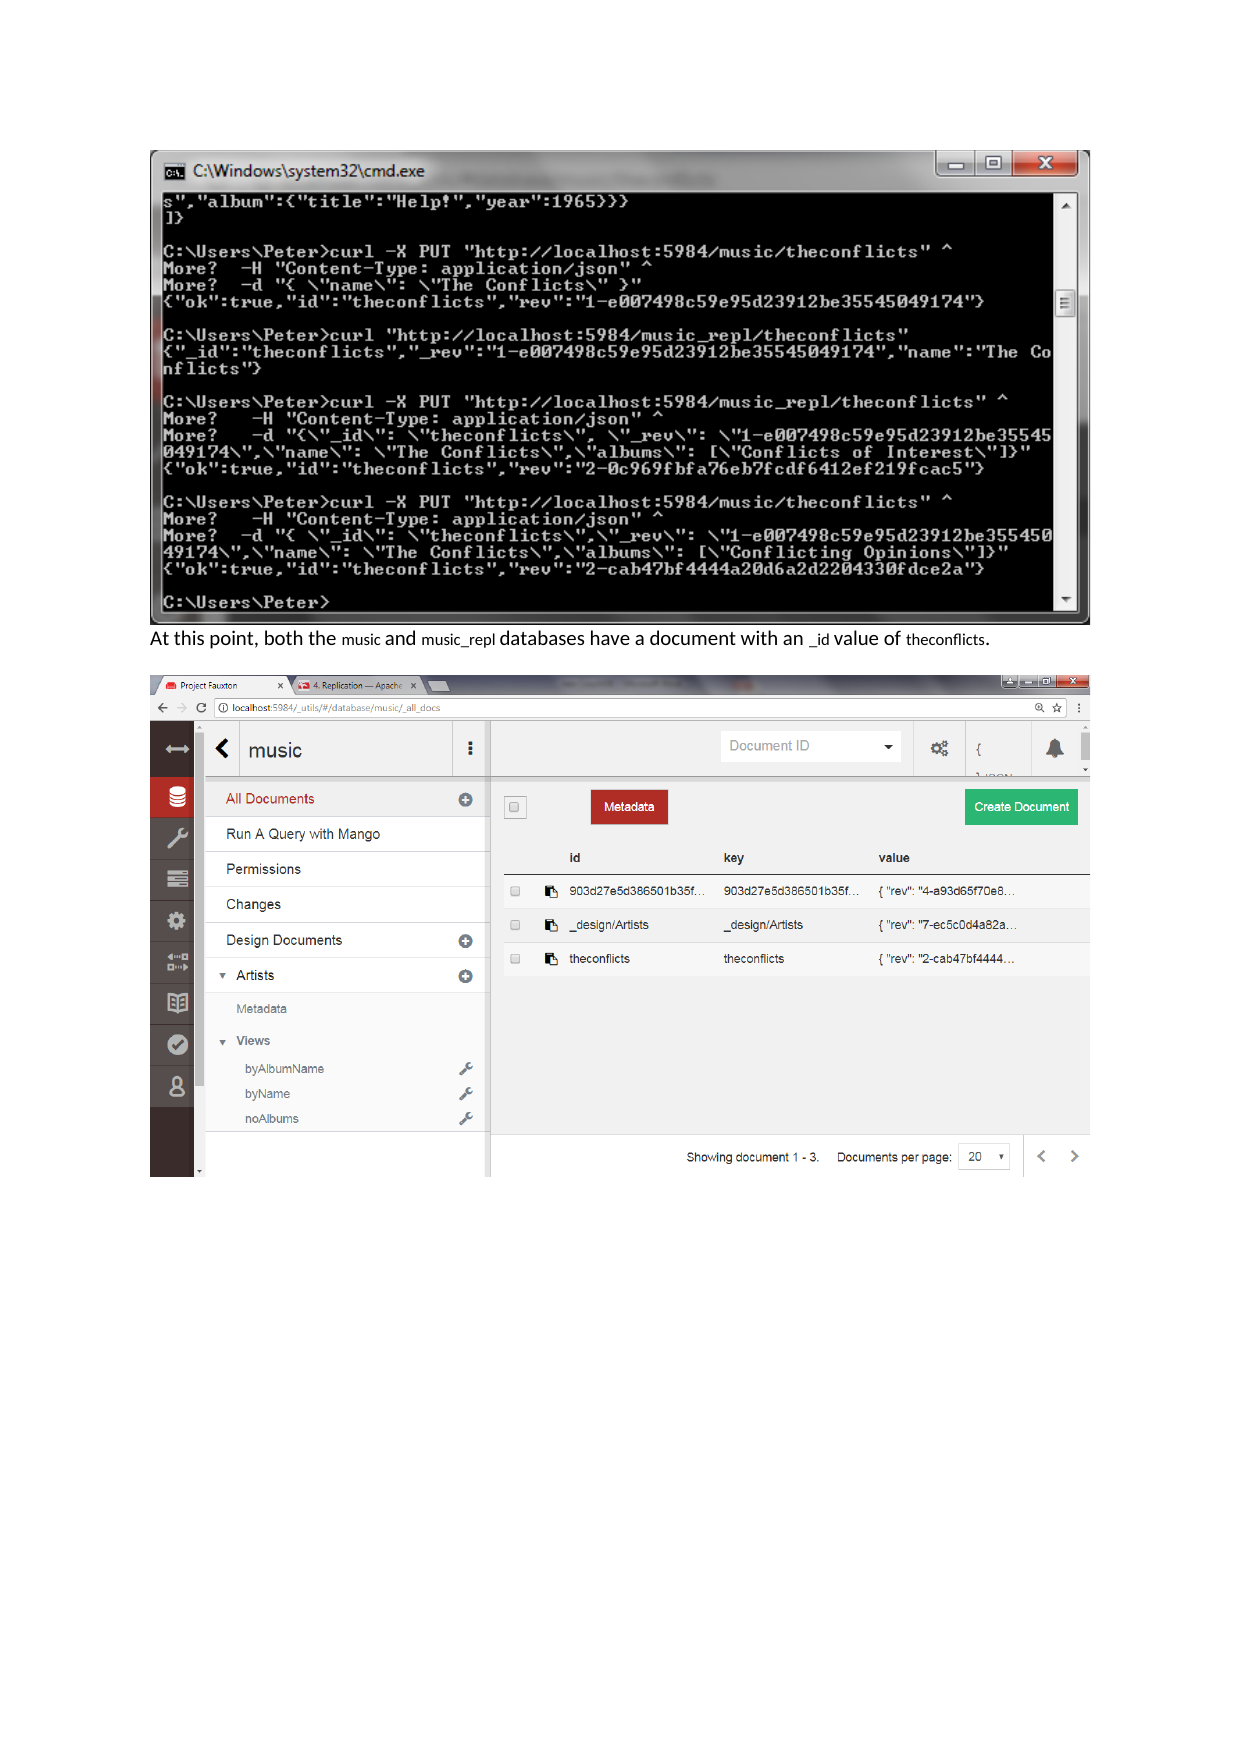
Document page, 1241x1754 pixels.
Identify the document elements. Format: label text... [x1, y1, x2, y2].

text At this point, both the music and music_repl databases have a document with an _id value of theconflicts. [150, 625, 1090, 650]
picture [150, 675, 1091, 1177]
picture [150, 150, 1091, 625]
